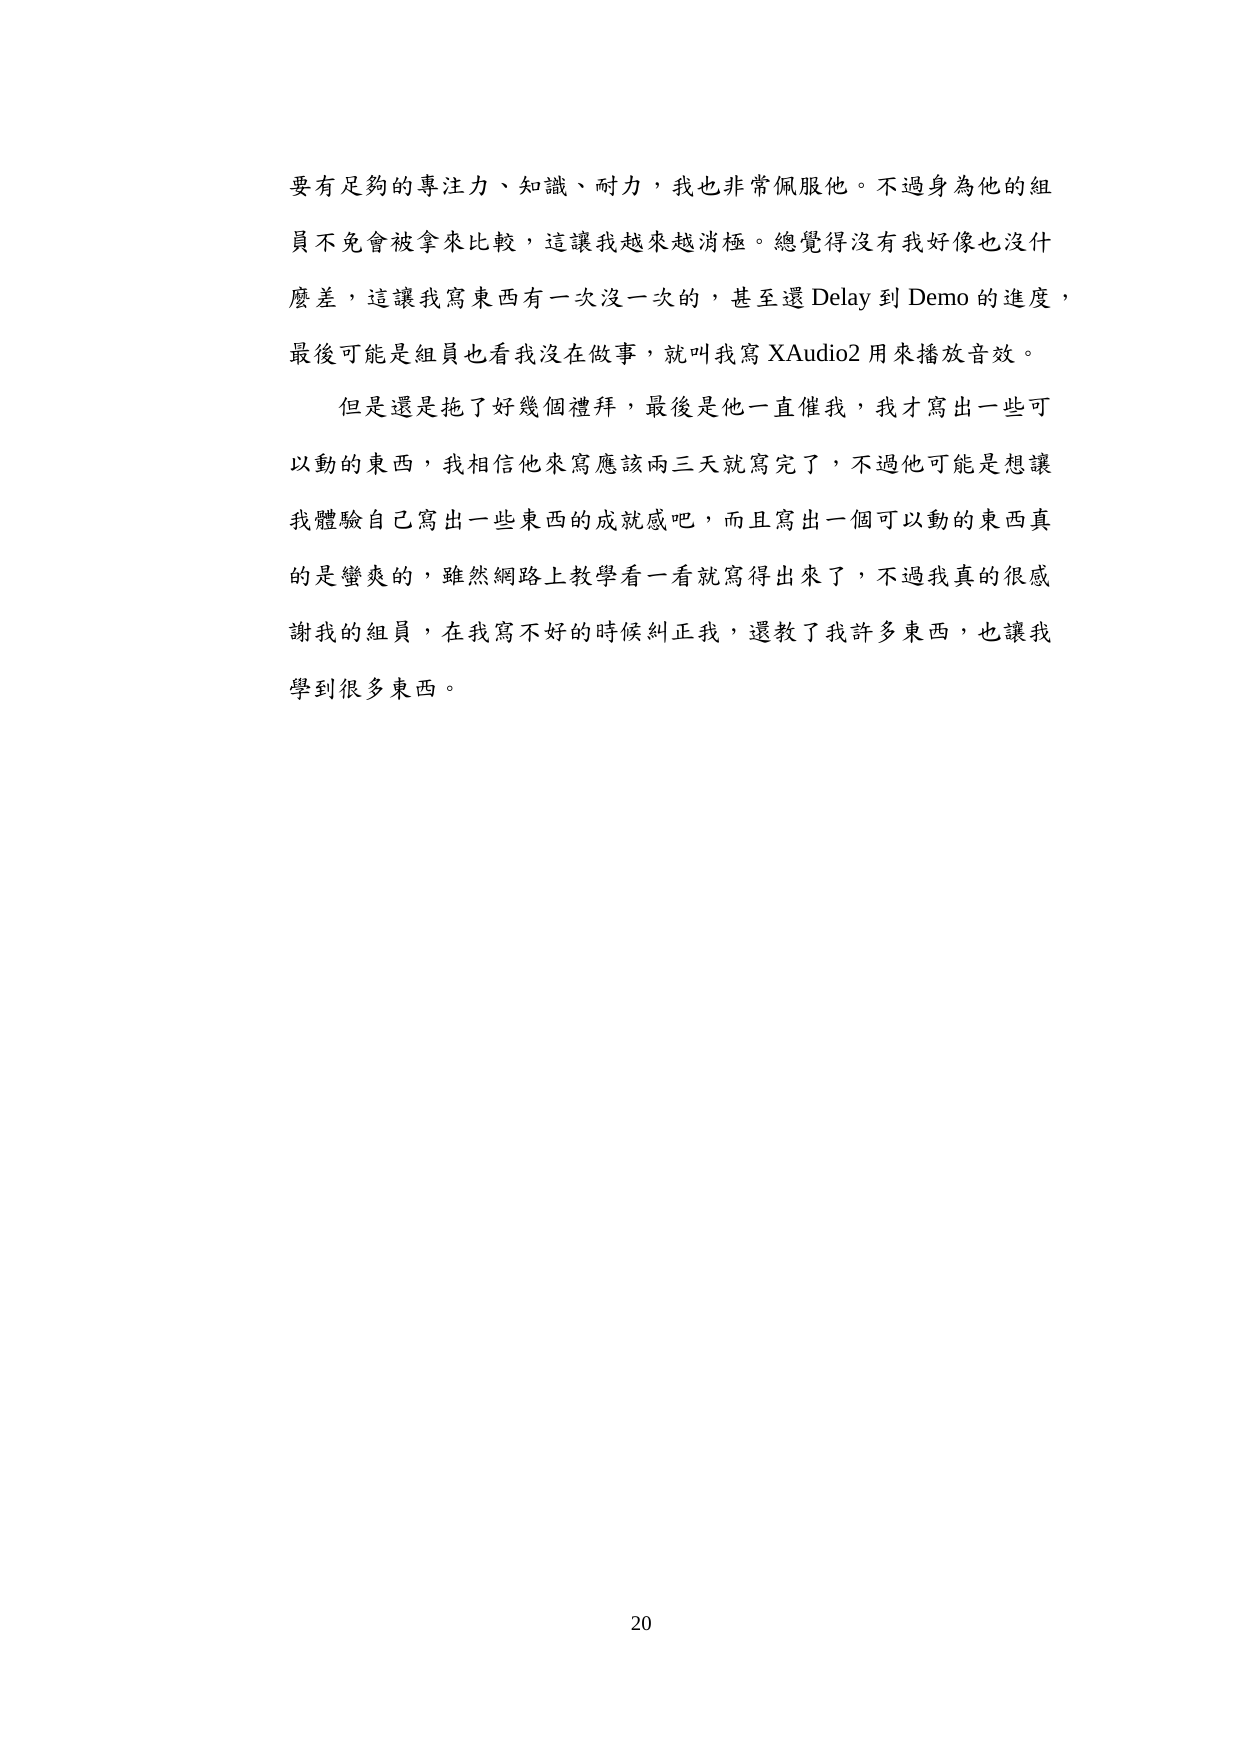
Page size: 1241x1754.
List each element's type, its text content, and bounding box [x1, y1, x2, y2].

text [287, 164, 1053, 371]
text 但是還是拖了好幾個禮拜，最後是他一直催我，我才寫出一些可以動的東西，我相信他來寫應該兩三天就寫完了，不過他可能是想讓我體驗自己寫出一些東西的成就感吧，而且寫出一個可以動的東西真的是蠻爽的，雖然網路上教學看一看就寫得出來了，不過我真的很感謝我的組員，在我寫不好的時候糾正我，還教了我許多東西，也讓我學到很多東西。 [287, 386, 1053, 705]
